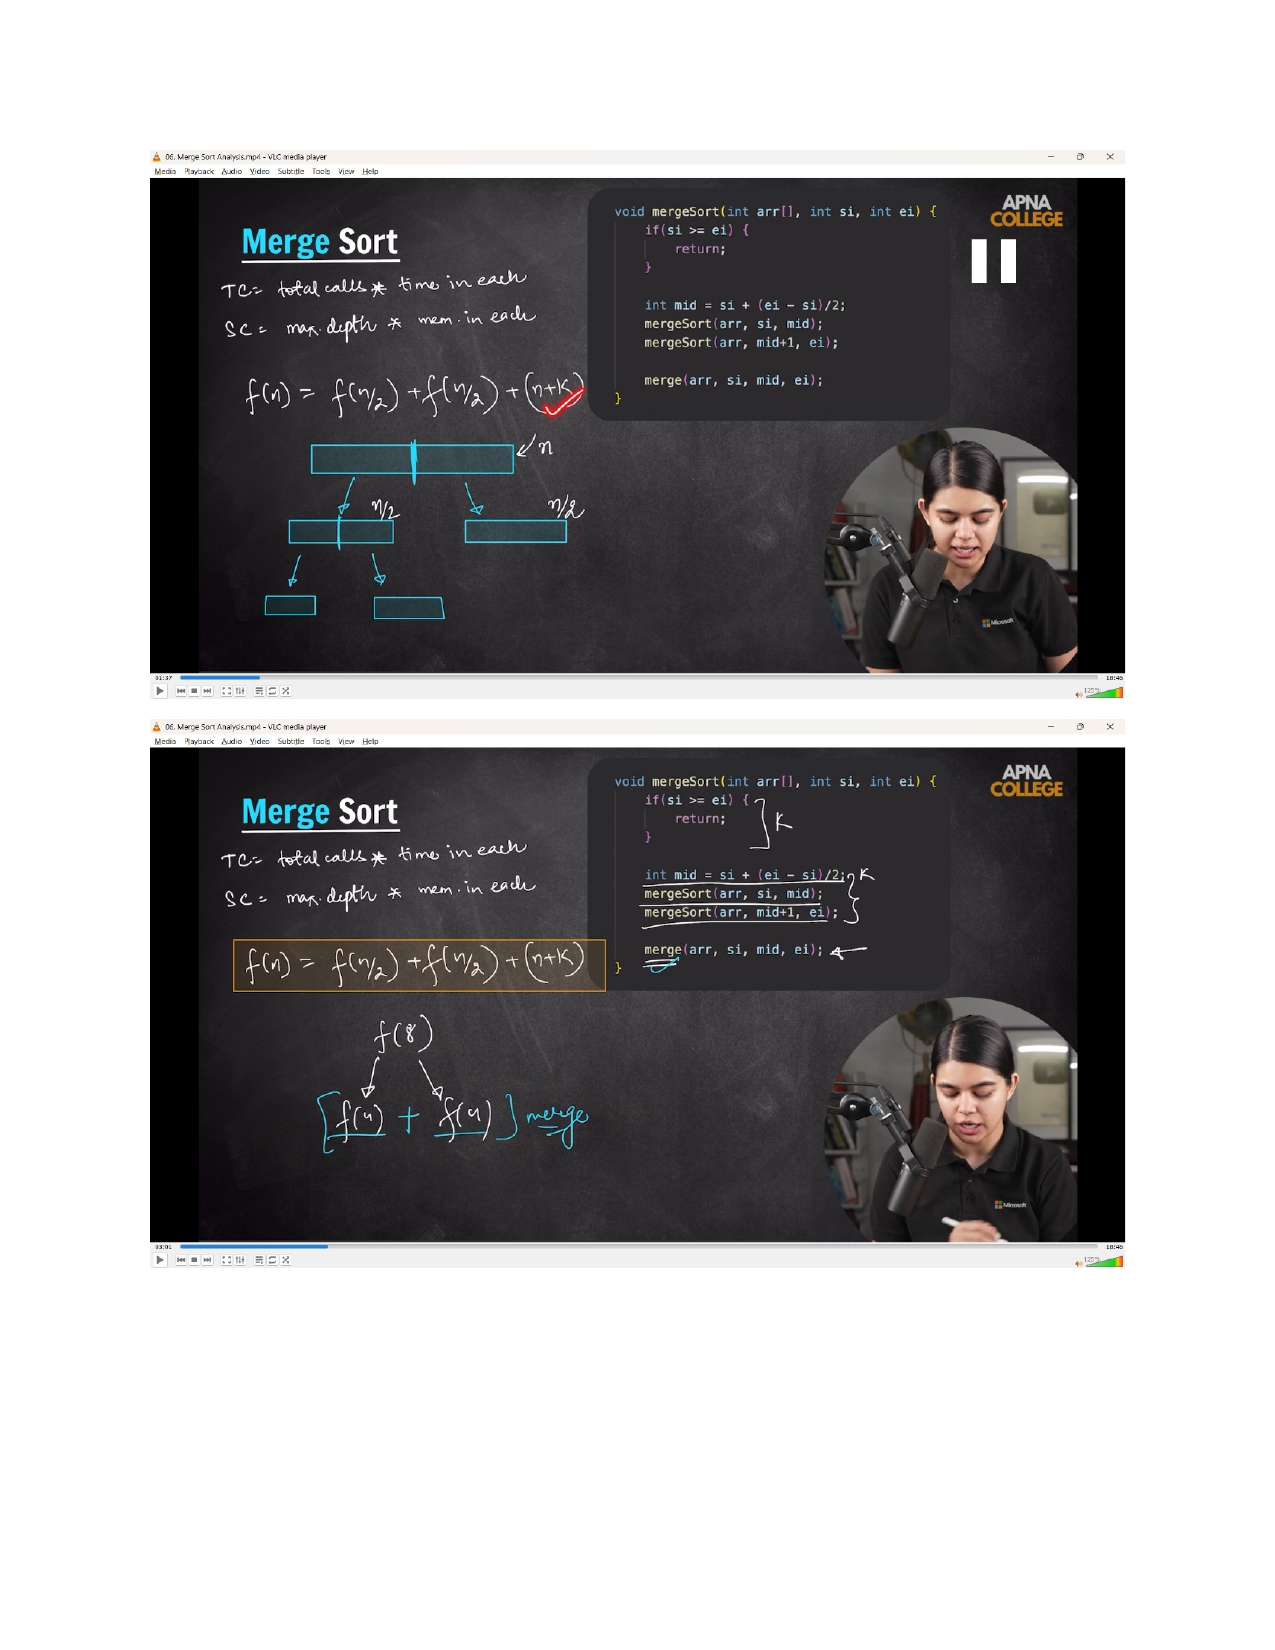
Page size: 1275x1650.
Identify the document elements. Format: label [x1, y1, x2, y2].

picture [150, 719, 1125, 1268]
picture [150, 150, 1125, 699]
